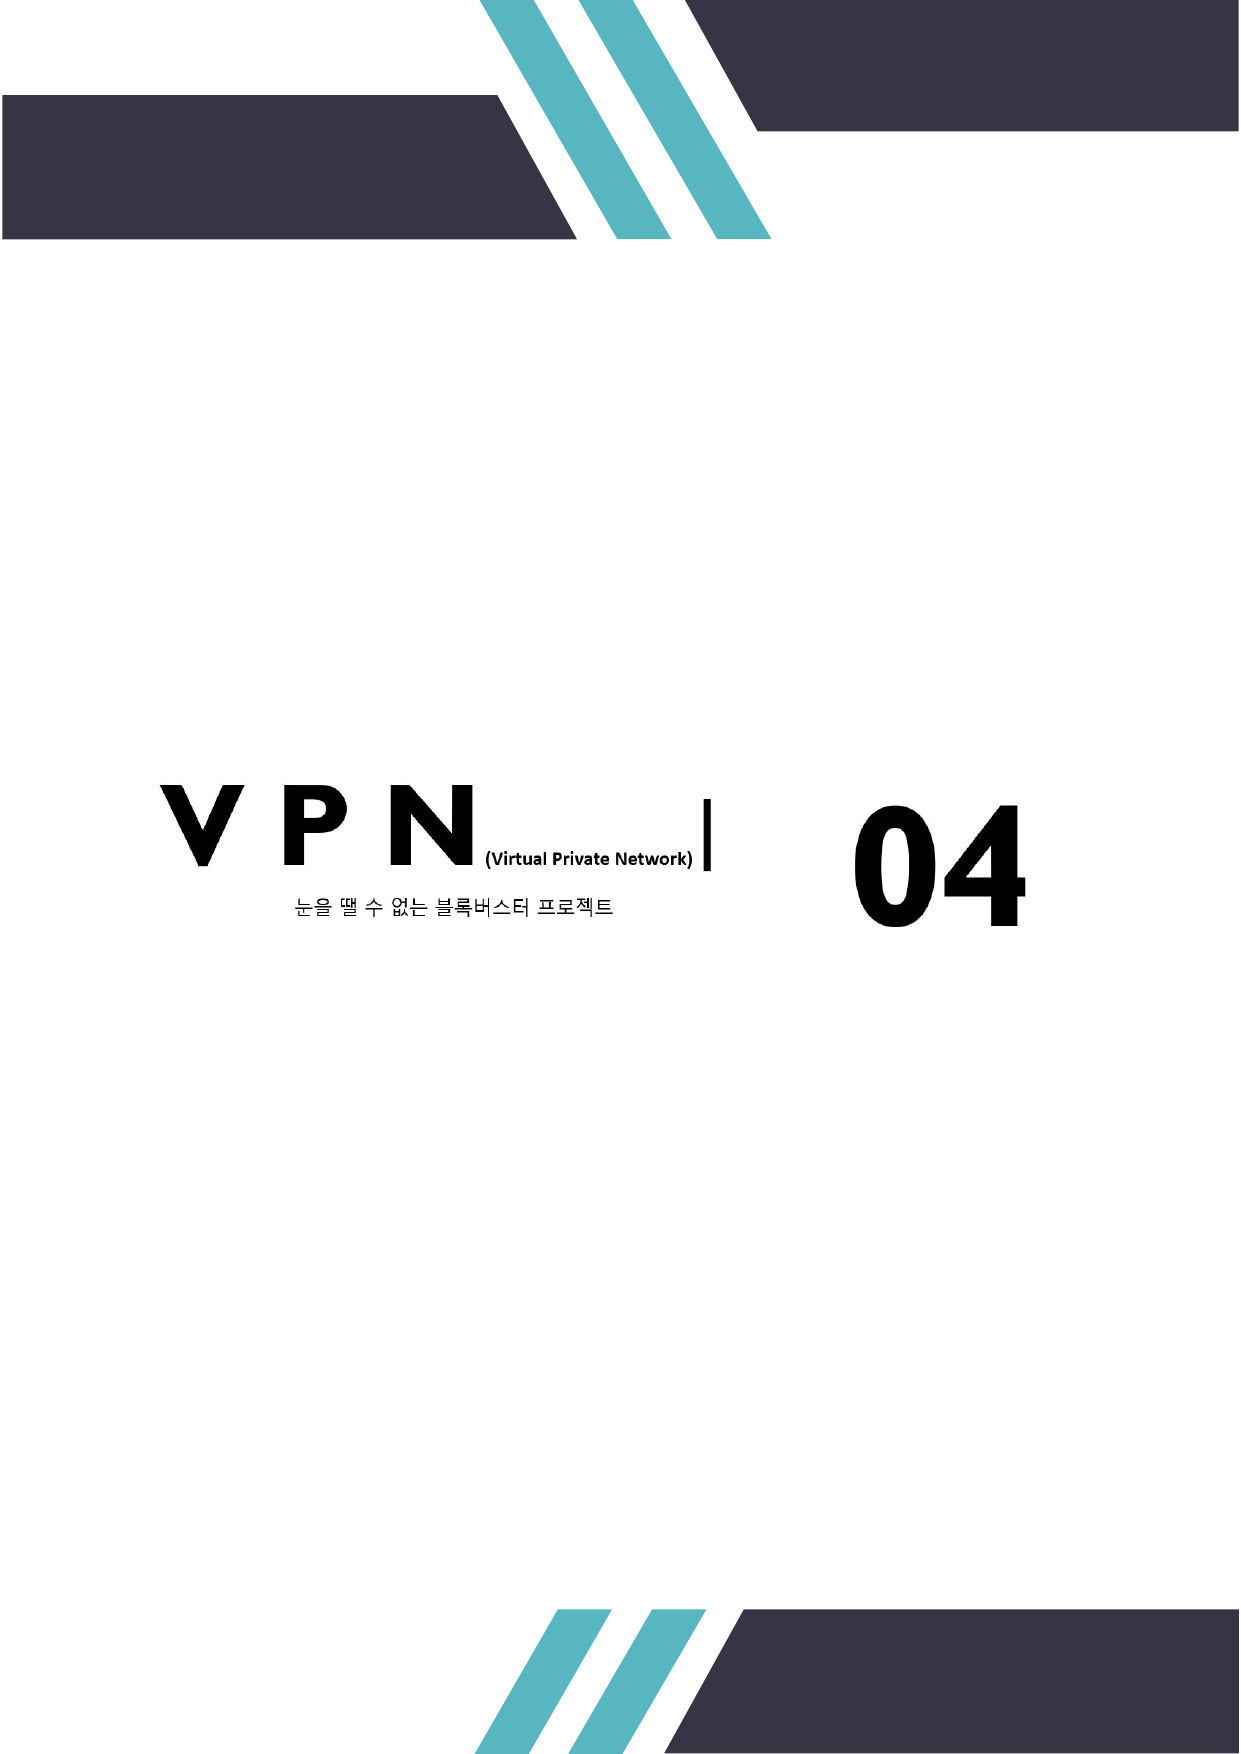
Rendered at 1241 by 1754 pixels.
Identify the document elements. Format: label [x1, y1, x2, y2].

picture [130, 563, 1146, 1132]
